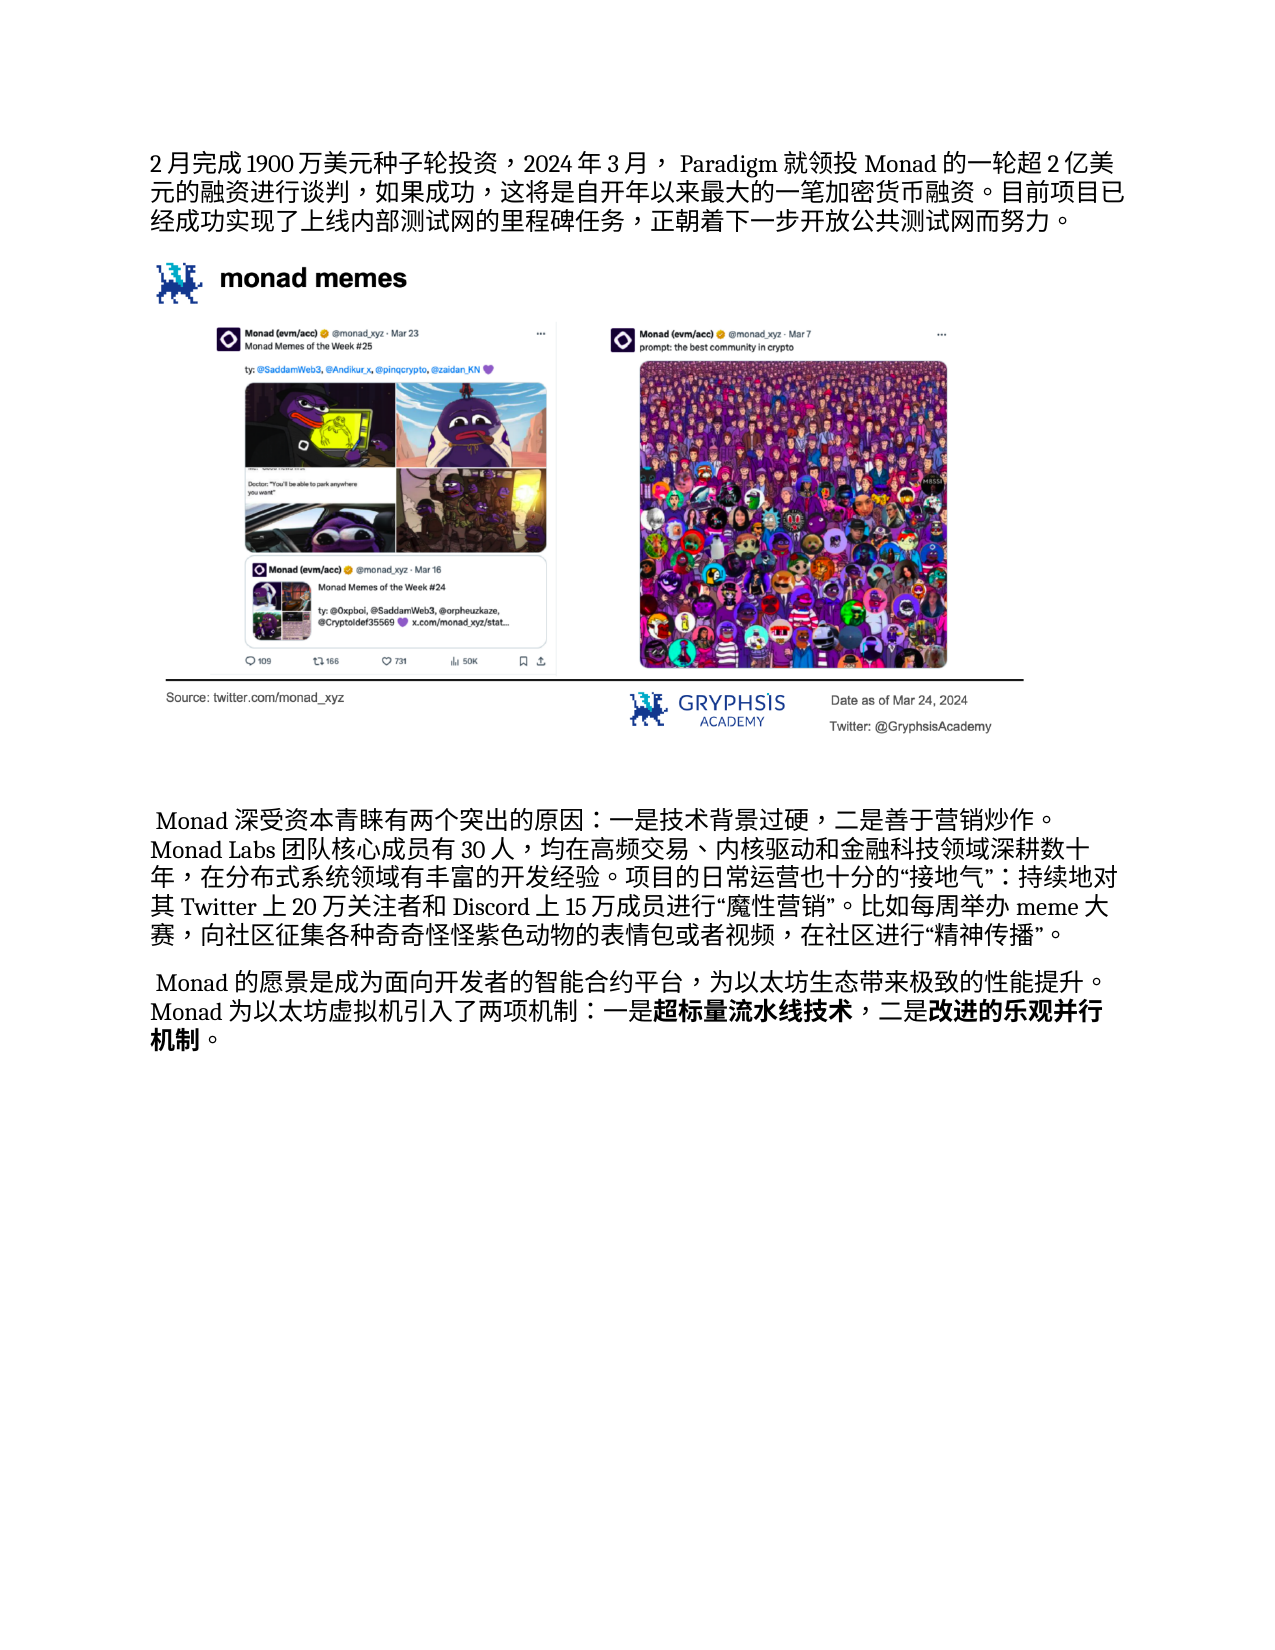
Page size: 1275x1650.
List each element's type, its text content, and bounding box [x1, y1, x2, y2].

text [150, 150, 1125, 236]
picture [150, 255, 1025, 739]
text Monad 深受资本青睐有两个突出的原因：一是技术背景过硬，二是善于营销炒作。 Monad Labs 团队核心成员有30人，均在高频交易、内核驱动和金融科技领域深耕数十年，在分布式系统领域有丰富的开发经验。项目的日常运营也十分的“接地气”：持续地对其 Twitter 上20万关注者和 Discord 上15万成员进行“魔性营销”。比如每周举办 meme 大赛，向社区征集各种奇奇怪怪紫色动物的表情包或者视频，在社区进行“精神传播”。 [150, 807, 1125, 951]
text Monad 的愿景是成为面向开发者的智能合约平台，为以太坊生态带来极致的性能提升。 Monad 为以太坊虚拟机引入了两项机制：一是超标量流水线技术，二是改进的乐观并行机制。 [150, 969, 1125, 1056]
